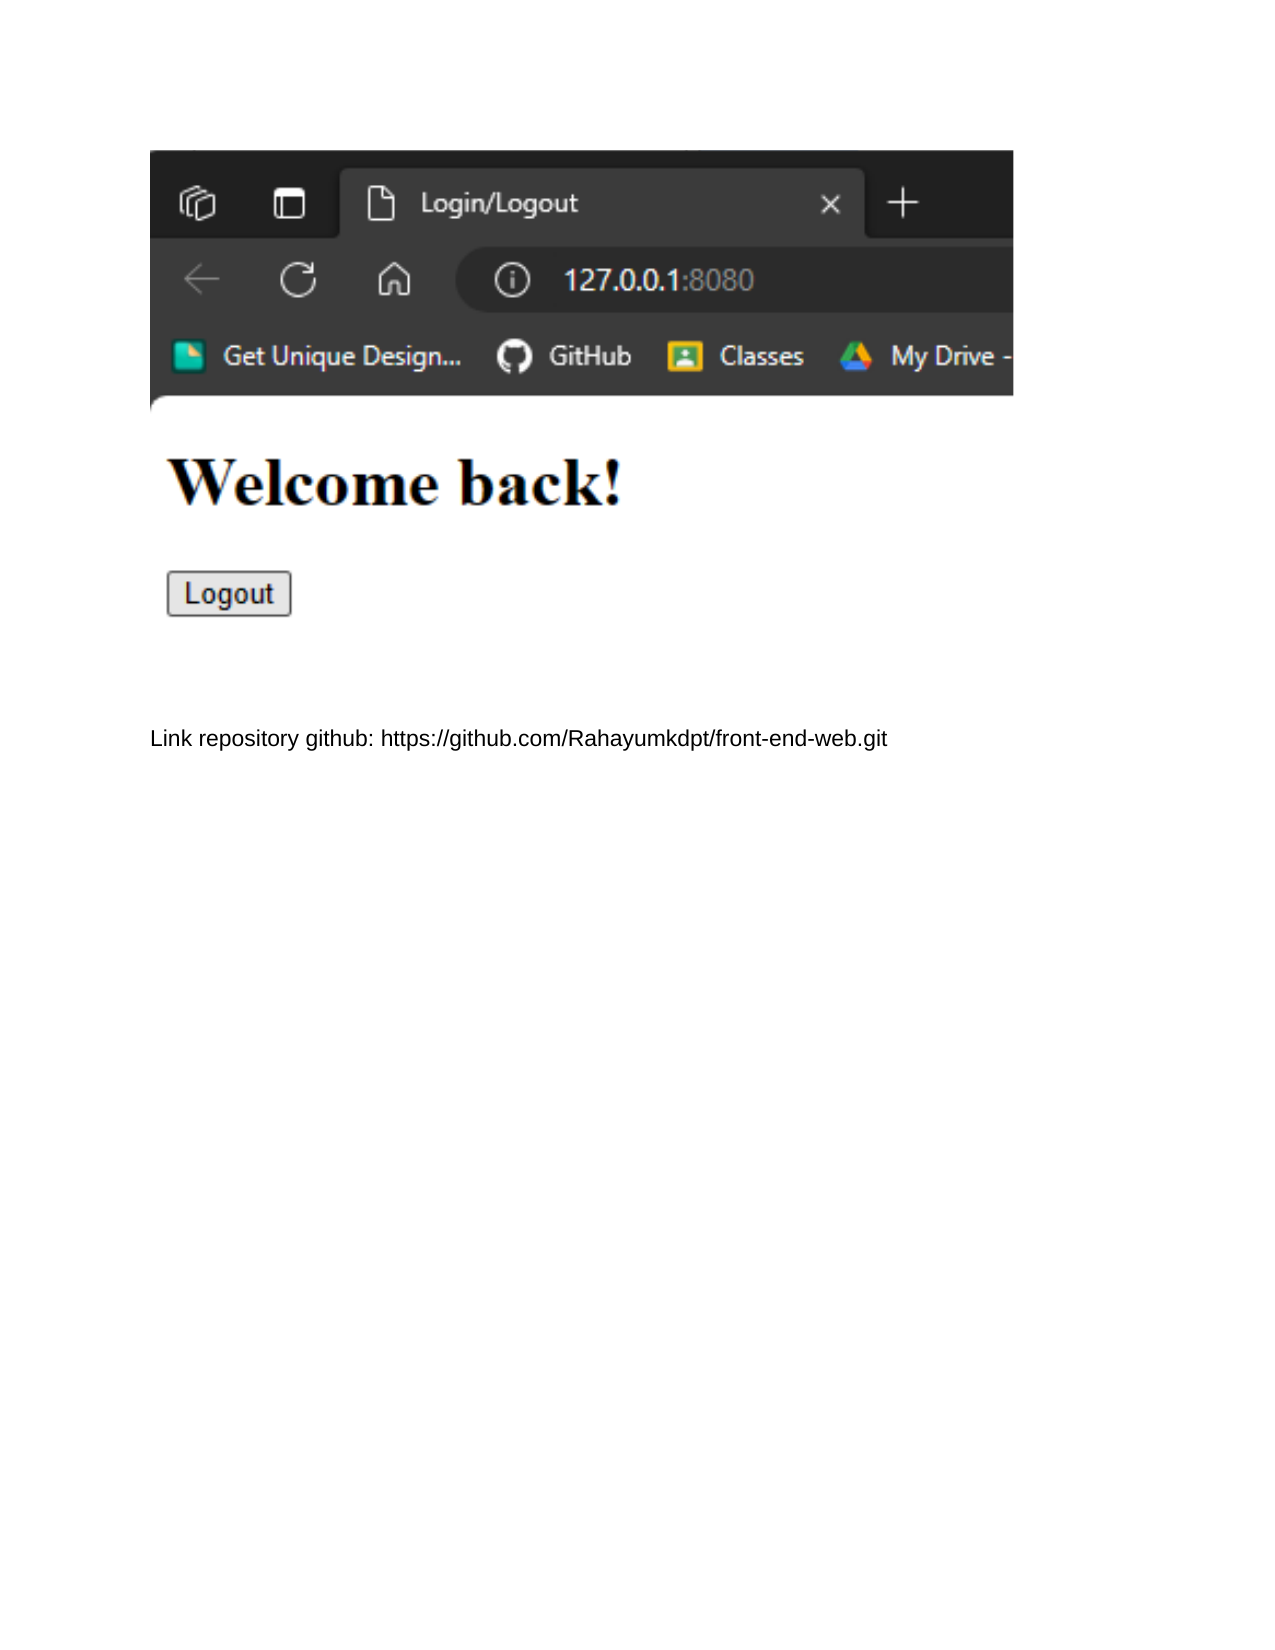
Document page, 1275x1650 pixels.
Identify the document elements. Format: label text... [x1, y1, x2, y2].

picture [150, 150, 1014, 707]
text Link repository github: https://github.com/Rahayumkdpt/front-end-web.git [150, 725, 1125, 751]
